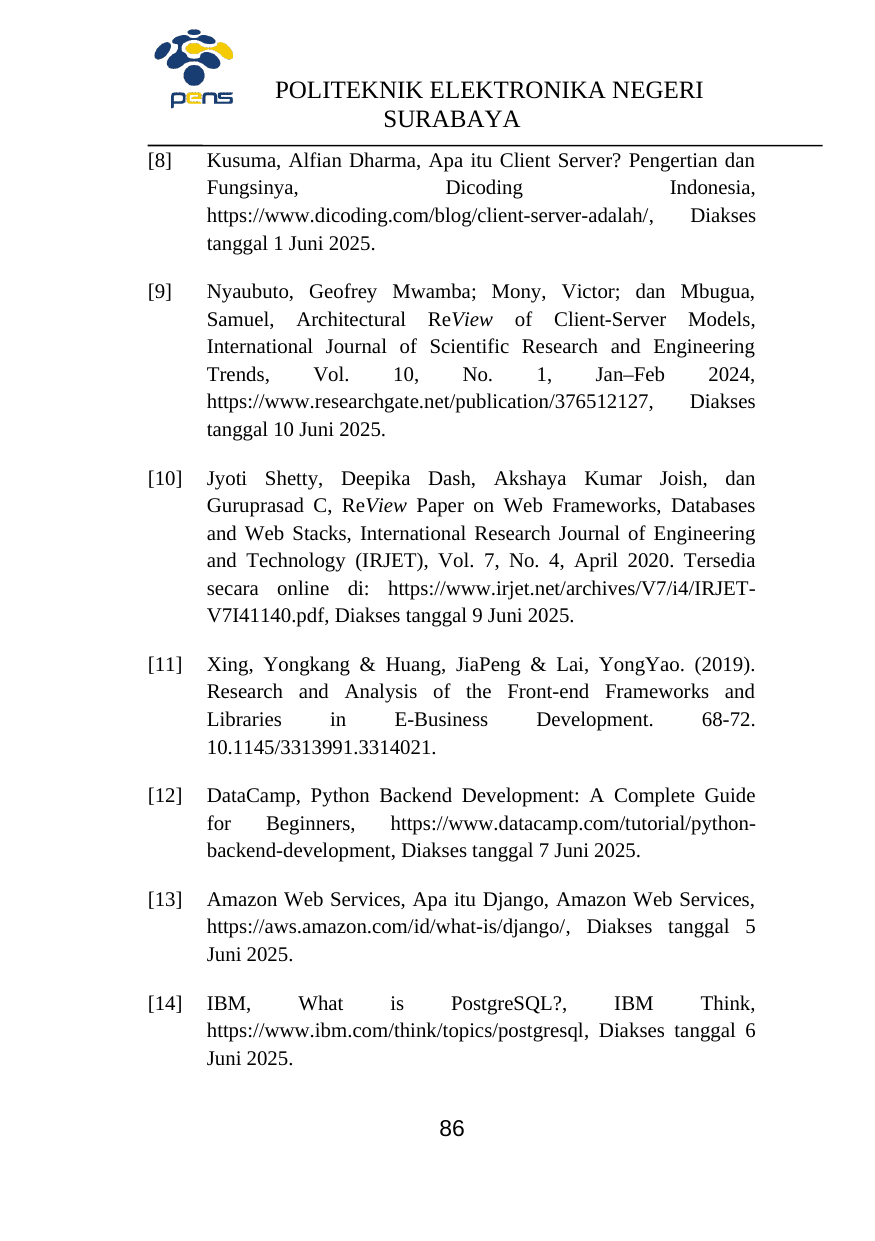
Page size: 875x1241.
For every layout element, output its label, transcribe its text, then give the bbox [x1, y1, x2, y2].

text [11] Xing, Yongkang & Huang, JiaPeng & Lai, YongYao. (2019). Research and Analysis of the Front-end Frameworks and Libraries in E-Business Development. 68-72. 10.1145/3313991.3314021. [148, 652, 756, 759]
text [12] DataCamp, Python Backend Development: A Complete Guide for Beginners, https://www.datacamp.com/tutorial/python-backend-development, Diakses tanggal 7 Juni 2025. [148, 783, 756, 862]
picture [147, 22, 242, 117]
text [9] Nyaubuto, Geofrey Mwamba; Mony, Victor; dan Mbugua, Samuel, Architectural ReView of Client-Server Models, International Journal of Scientific Research and Engineering Trends, Vol. 10, No. 1, Jan–Feb 2024, https://www.researchgate.net/publication/376512127, Diakses tanggal 10 Juni 2025. [148, 279, 756, 441]
text [8] Kusuma, Alfian Dharma, Apa itu Client Server? Pengertian dan Fungsinya, Dicoding Indonesia, https://www.dicoding.com/blog/client-server-adalah/, Diakses tanggal 1 Juni 2025. [148, 148, 756, 254]
text [13] Amazon Web Services, Apa itu Django, Amazon Web Services, https://aws.amazon.com/id/what-is/django/, Diakses tanggal 5 Juni 2025. [148, 887, 756, 966]
text [14] IBM, What is PostgreSQL?, IBM Think, https://www.ibm.com/think/topics/postgresql, Diakses tanggal 6 Juni 2025. [148, 990, 756, 1070]
text [10] Jyoti Shetty, Deepika Dash, Akshaya Kumar Joish, dan Guruprasad C, ReView Paper on Web Frameworks, Databases and Web Stacks, International Research Journal of Engineering and Technology (IRJET), Vol. 7, No. 4, April 2020. Tersedia secara online di: https://www.irjet.net/archives/V7/i4/IRJET-V7I41140.pdf, Diakses tanggal 9 Juni 2025. [148, 465, 756, 627]
